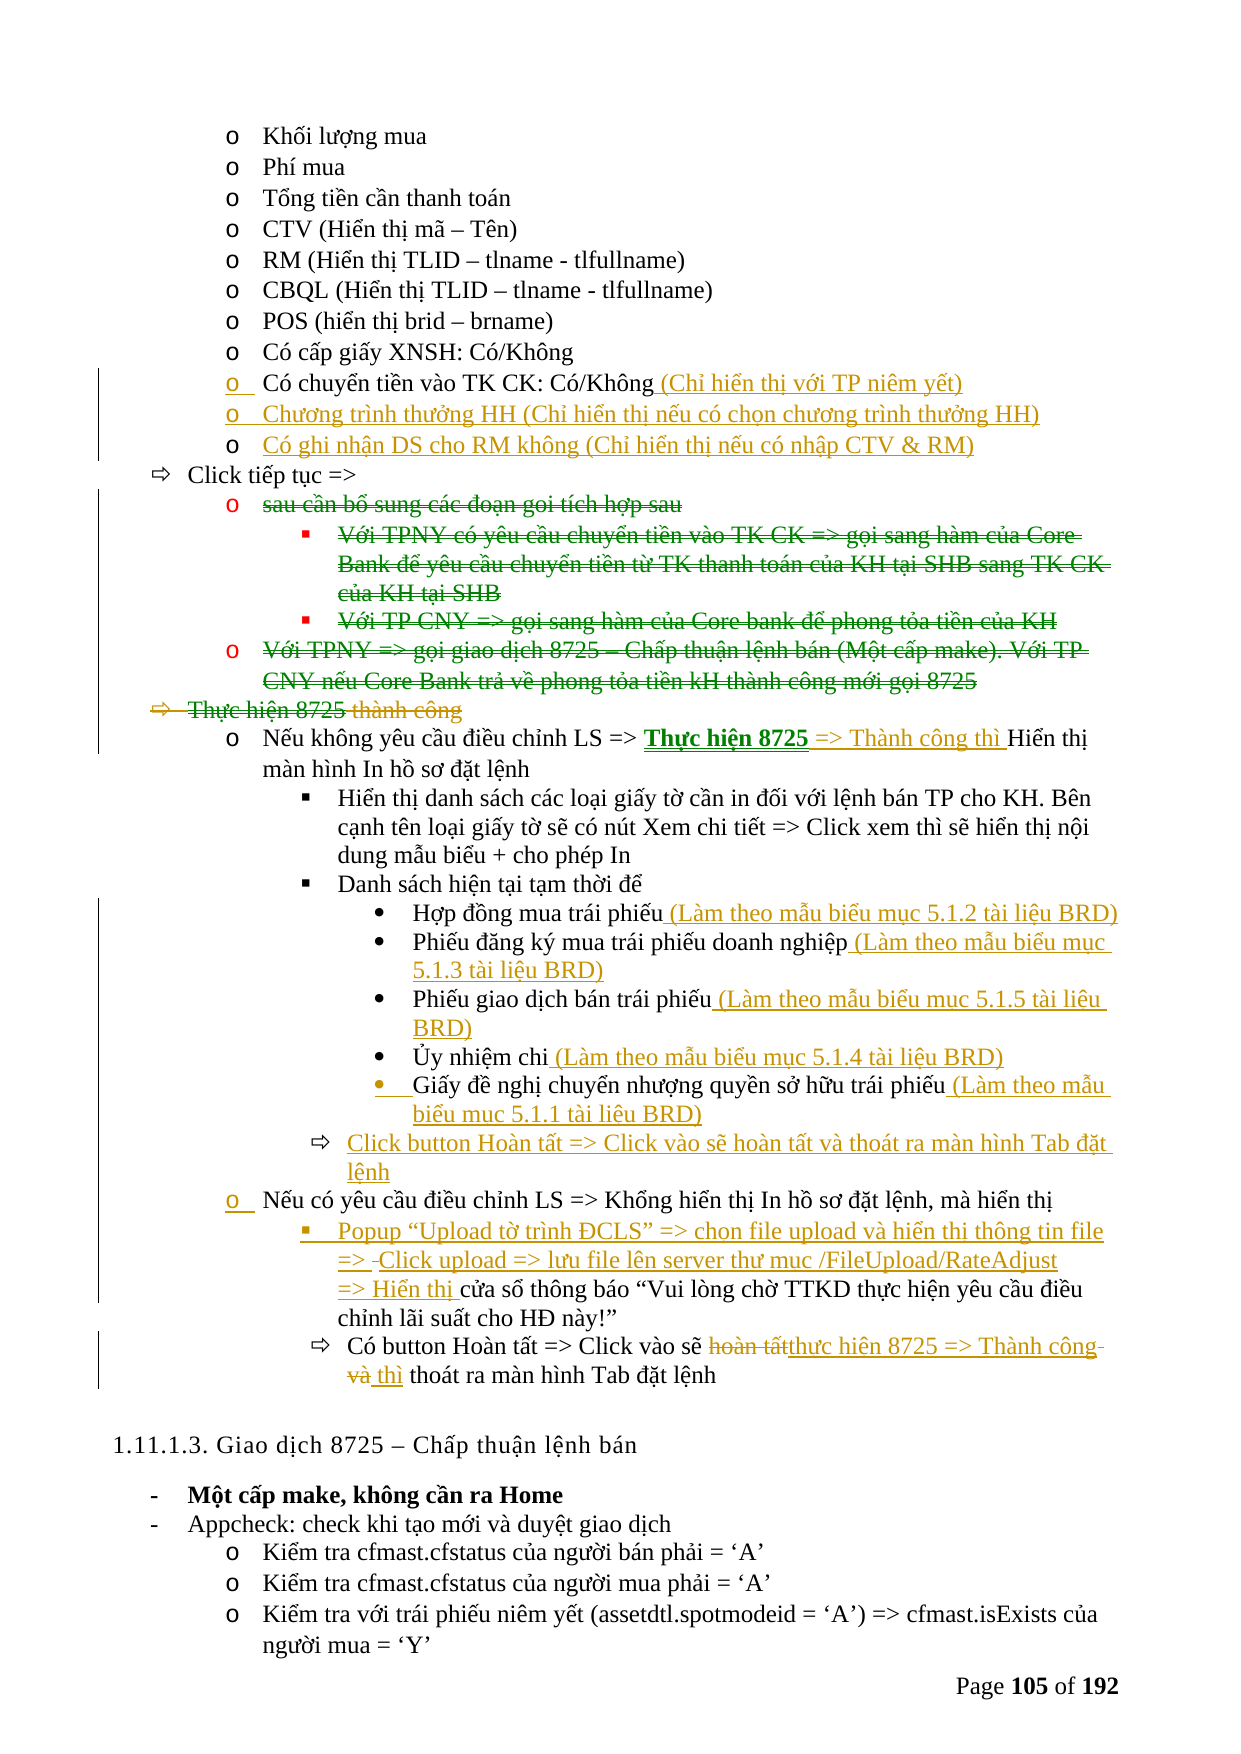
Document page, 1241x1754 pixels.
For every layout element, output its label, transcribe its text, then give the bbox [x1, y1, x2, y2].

list Giấy đề nghị chuyển nhượng quyền sở hữu trái phiếu [375, 1071, 1119, 1128]
list POS (hiển thị brid – brname) [225, 306, 1119, 337]
list Có button Hoàn tất => Click vào sẽ thoát ra màn hình Tab đặt lệnh [309, 1331, 1119, 1389]
list RM (Hiển thị TLID – tlname - tlfullname) [225, 245, 1119, 276]
list Kiểm tra cfmast.cfstatus của người mua phải = ‘A’ [225, 1568, 1119, 1599]
list Nếu có yêu cầu điều chỉnh LS => Khổng hiển thị In hồ sơ đặt lệnh, mà hiển thị [225, 1186, 1119, 1216]
list Có cấp giấy XNSH: Có/Không [225, 337, 1119, 368]
list Phiếu đăng ký mua trái phiếu doanh nghiệp [375, 927, 1119, 984]
list Nếu không yêu cầu điều chỉnh LS => Hiển thị màn hình In hồ sơ đặt lệnh [225, 723, 1119, 783]
list Kiểm tra cfmast.cfstatus của người bán phải = ‘A’ [225, 1537, 1119, 1568]
list Khối lượng mua [225, 121, 1119, 152]
list Có chuyển tiền vào TK CK: Có/Không [225, 368, 1119, 399]
list Phí mua [225, 152, 1119, 183]
list CBQL (Hiển thị TLID – tlname - tlfullname) [225, 276, 1119, 306]
list Kiểm tra với trái phiếu niêm yết (assetdtl.spotmodeid = ‘A’) => cfmast.isExists của người mua = ‘Y’ [225, 1599, 1119, 1659]
list Hợp đồng mua trái phiếu [375, 898, 1119, 927]
list Hiển thị danh sách các loại giấy tờ cần in đối với lệnh bán TP cho KH. Bên cạnh tên loại giấy tờ sẽ có nút Xem chi tiết => Click xem thì sẽ hiển thị nội dung mẫu biểu + cho phép In [300, 783, 1119, 869]
list Ủy nhiệm chi [375, 1042, 1119, 1071]
list Một cấp make, không cần ra Home [150, 1480, 1119, 1509]
list Phiếu giao dịch bán trái phiếu [375, 984, 1119, 1042]
list cửa sổ thông báo “Vui lòng chờ TTKD thực hiện yêu cầu điều chỉnh lãi suất cho HĐ này!” [337, 1274, 1119, 1331]
list Click tiếp tục => [150, 461, 1119, 489]
list Appcheck: check khi tạo mới và duyệt giao dịch [150, 1509, 1119, 1537]
list Tổng tiền cần thanh toán [225, 183, 1119, 214]
subtitle Giao dịch 8725 – Chấp thuận lệnh bán [112, 1430, 1119, 1459]
list CTV (Hiển thị mã – Tên) [225, 214, 1119, 245]
list Danh sách hiện tại tạm thời để [300, 869, 1119, 898]
